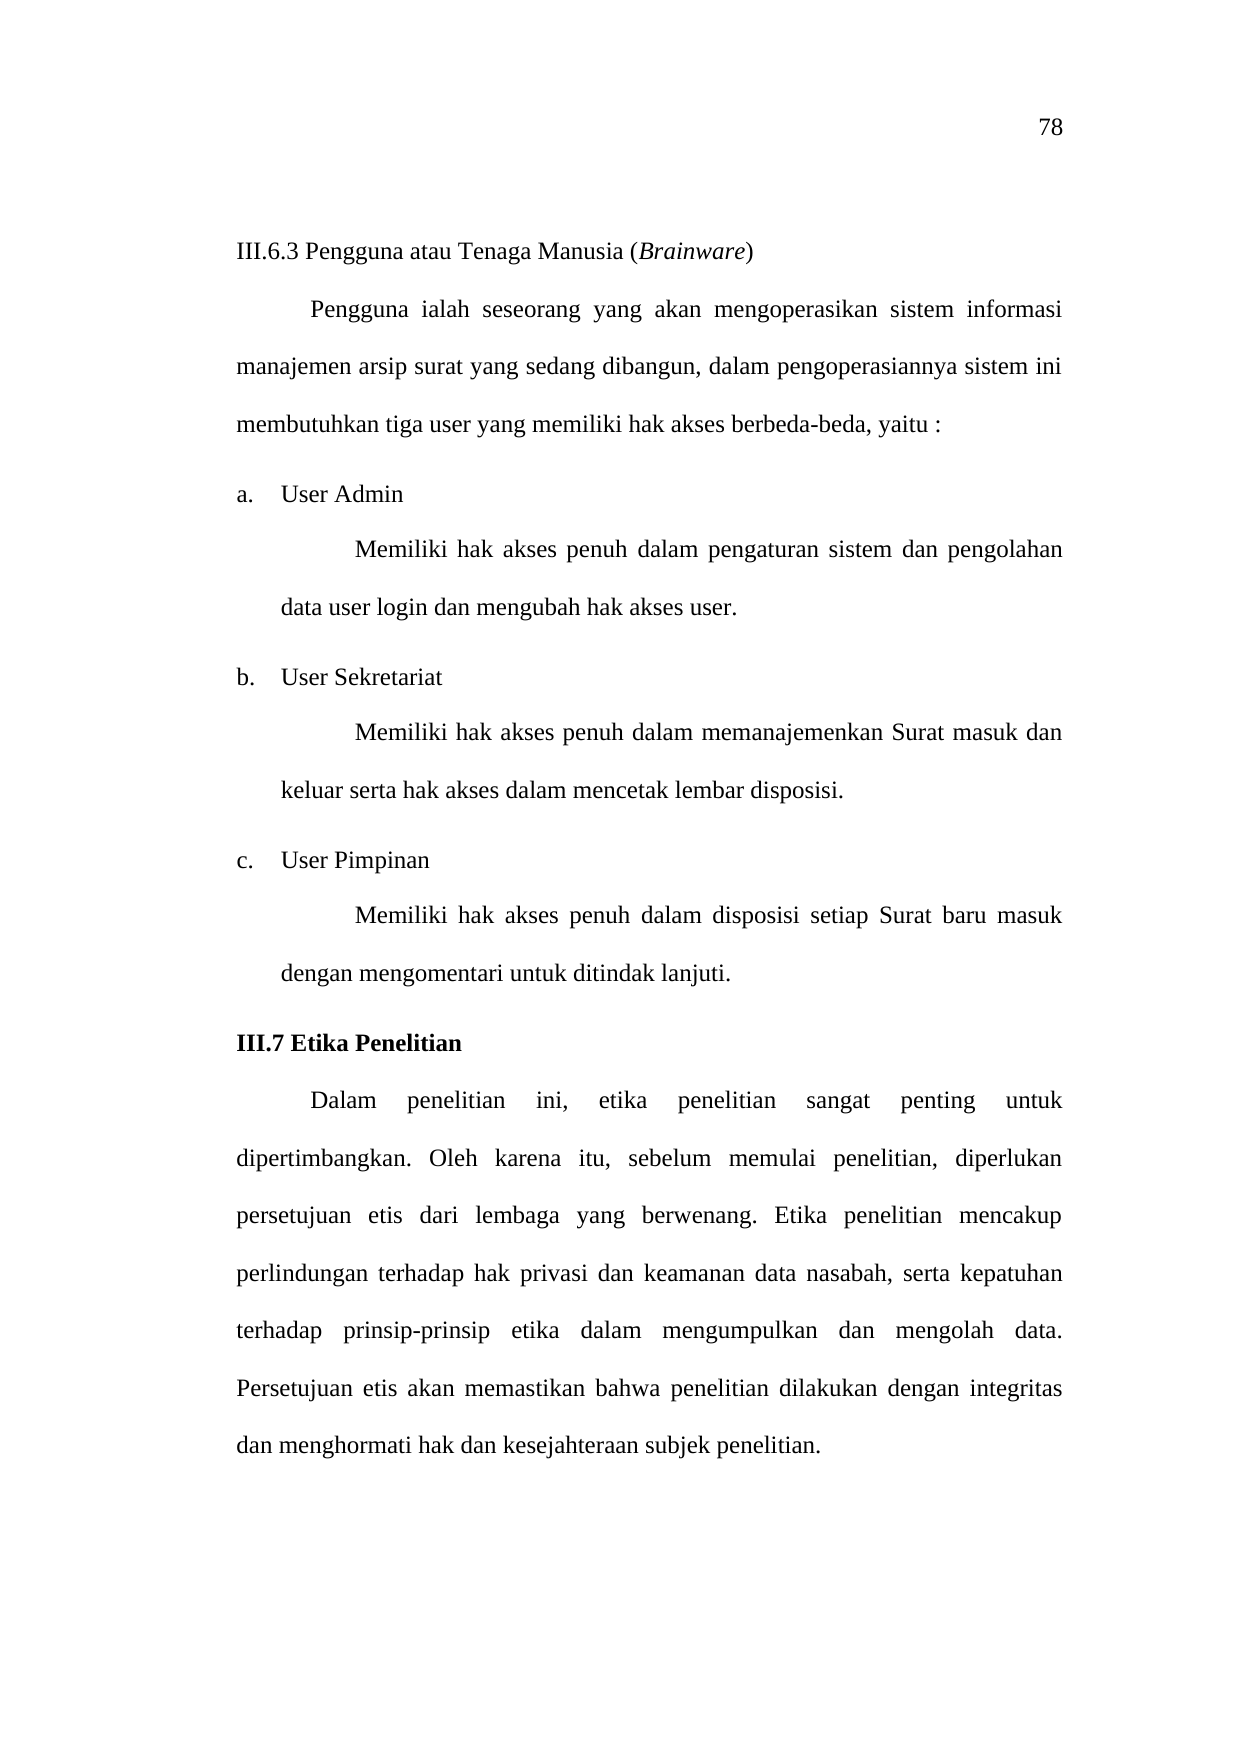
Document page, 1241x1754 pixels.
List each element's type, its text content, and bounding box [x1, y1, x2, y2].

subtitle Etika Penelitian [236, 1028, 1063, 1057]
list User Sekretariat [236, 662, 1063, 691]
text Dalam penelitian ini, etika penelitian sangat penting untuk dipertimbangkan. Oleh karena itu, sebelum memulai penelitian, diperlukan persetujuan etis dari lembaga yang berwenang. Etika penelitian mencakup perlindungan terhadap hak privasi dan keamanan data nasabah, serta kepatuhan terhadap prinsip-prinsip etika dalam mengumpulkan dan mengolah data. Persetujuan etis akan memastikan bahwa penelitian dilakukan dengan integritas dan menghormati hak dan kesejahteraan subjek penelitian. [236, 1086, 1063, 1459]
list User Admin [236, 479, 1063, 507]
text Memiliki hak akses penuh dalam memanajemenkan Surat masuk dan keluar serta hak akses dalam mencetak lembar disposisi. [281, 717, 1063, 804]
text Pengguna ialah seseorang yang akan mengoperasikan sistem informasi manajemen arsip surat yang sedang dibangun, dalam pengoperasiannya sistem ini membutuhkan tiga user yang memiliki hak akses berbeda-beda, yaitu : [236, 294, 1063, 437]
text Memiliki hak akses penuh dalam pengaturan sistem dan pengolahan data user login dan mengubah hak akses user. [281, 534, 1063, 621]
text Memiliki hak akses penuh dalam disposisi setiap Surat baru masuk dengan mengomentari untuk ditindak lanjuti. [281, 901, 1063, 987]
subtitle Pengguna atau Tenaga Manusia (Brainware) [236, 236, 1063, 265]
list User Pimpinan [236, 845, 1063, 874]
